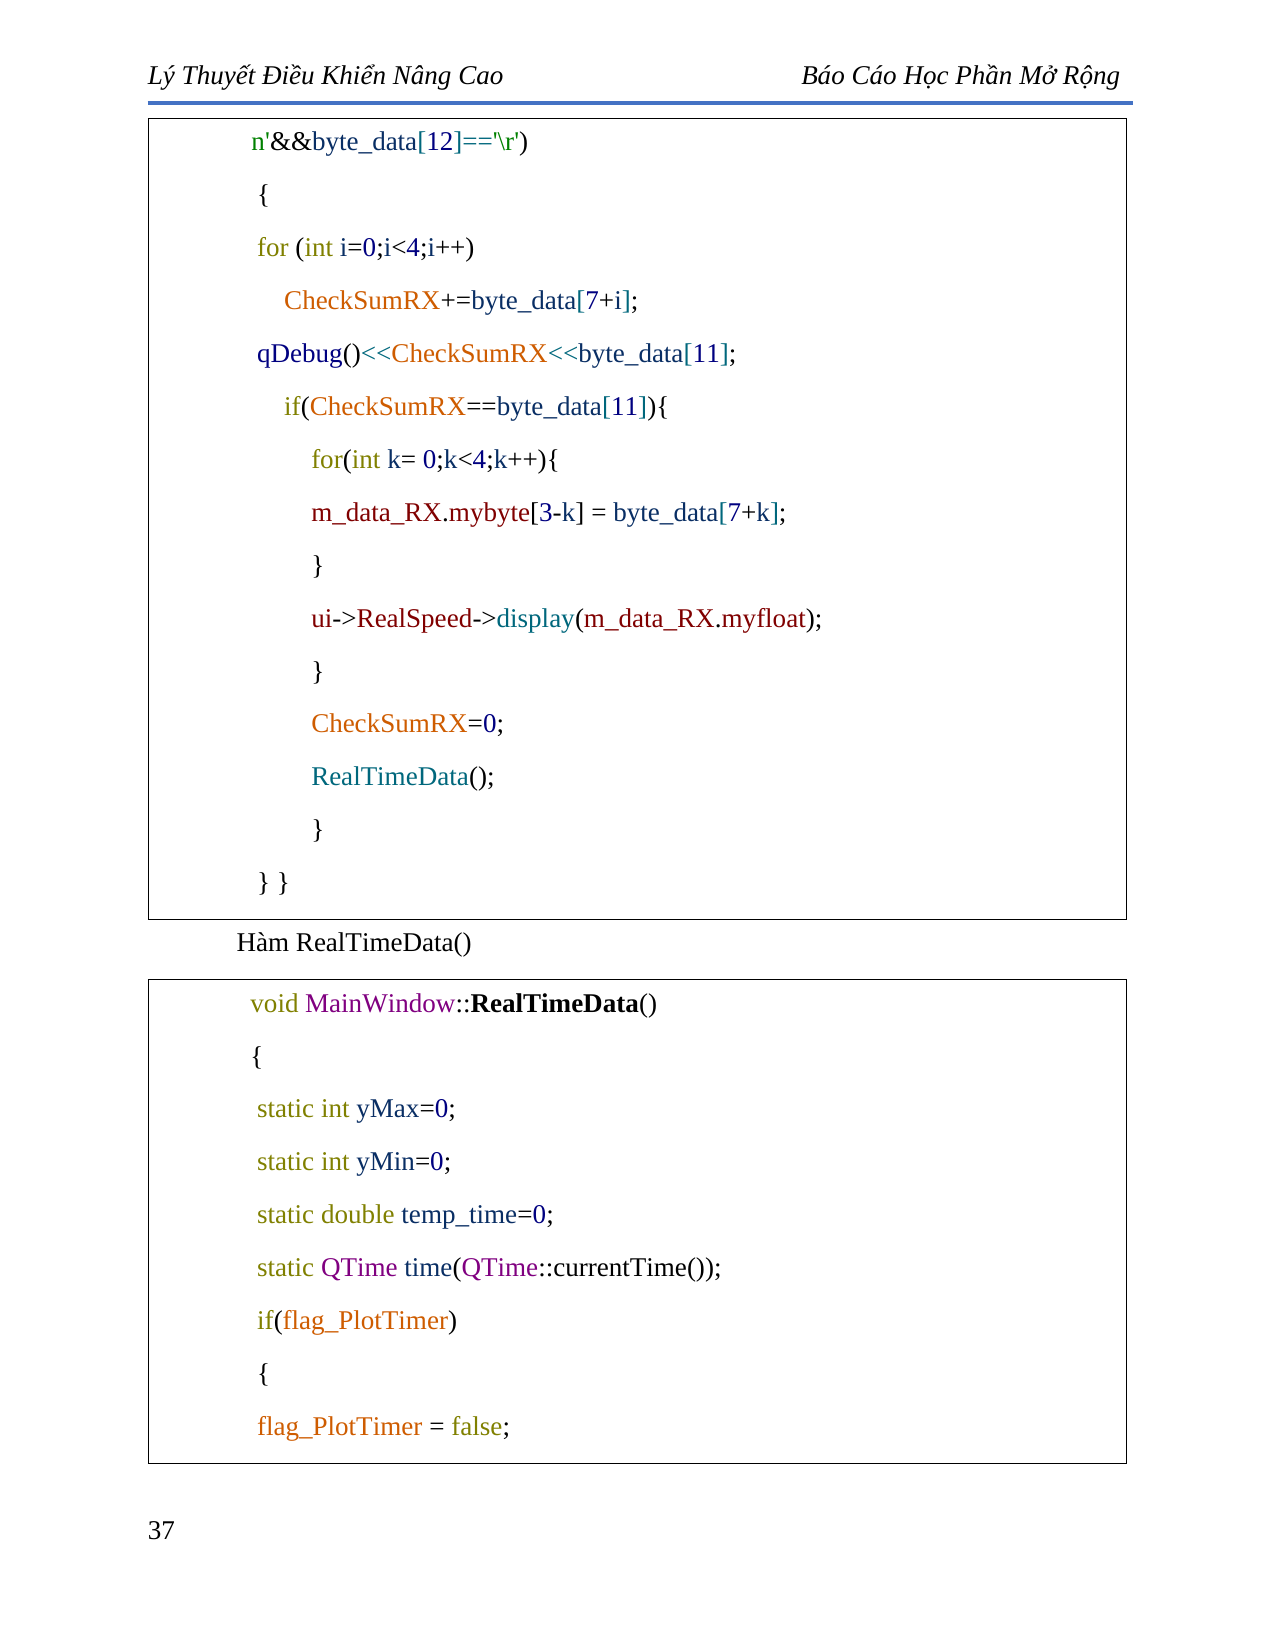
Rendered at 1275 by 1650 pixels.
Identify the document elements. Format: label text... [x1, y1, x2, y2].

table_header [149, 119, 1126, 919]
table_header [149, 980, 1126, 1463]
text Hàm RealTimeData() [148, 926, 1127, 958]
